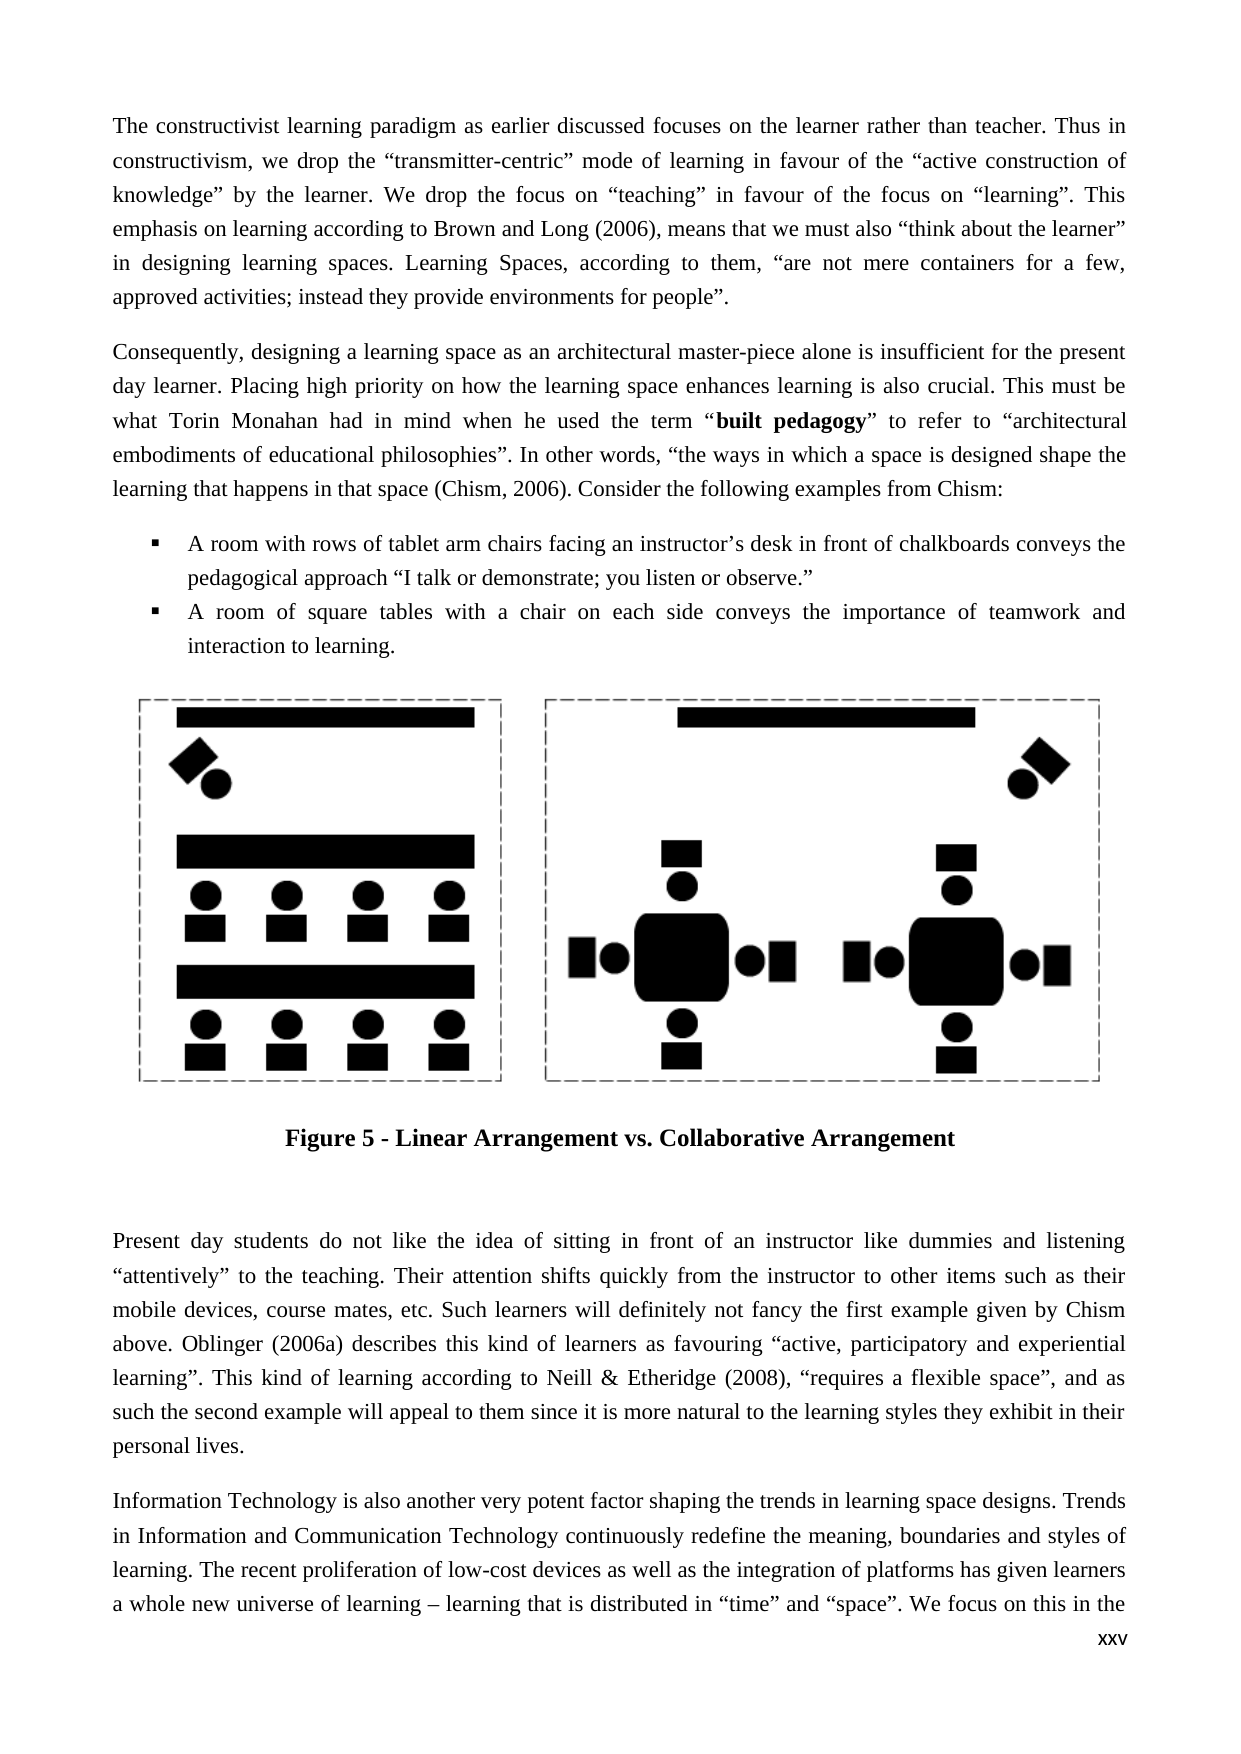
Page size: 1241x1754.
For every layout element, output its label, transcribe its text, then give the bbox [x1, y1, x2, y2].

picture [112, 687, 1127, 1094]
text The constructivist learning paradigm as earlier discussed focuses on the learner rather than teacher. Thus in constructivism, we drop the “transmitter-centric” mode of learning in favour of the “active construction of knowledge” by the learner. We drop the focus on “teaching” in favour of the focus on “learning”. This emphasis on learning according to Brown and Long (2006), means that we must also “think about the learner” in designing learning spaces. Learning Spaces, according to them, “are not mere containers for a few, approved activities; instead they provide environments for people”. [112, 112, 1128, 310]
list A room of square tables with a chair on each side conveys the importance of teamwork and interaction to learning. [150, 598, 1128, 659]
text Figure 5 - Linear Arrangement vs. Collaborative Arrangement [112, 1123, 1128, 1152]
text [112, 1487, 1128, 1616]
text Present day students do not like the idea of sitting in front of an instructor like dummies and listening “attentively” to the teaching. Their attention shifts quickly from the instructor to other items such as their mobile devices, course mates, etc. Such learners will definitely not fancy the first example given by Chism above. Oblinger (2006a) describes this kind of learners as favouring “active, participatory and experiential learning”. This kind of learning according to Neill & Etheridge (2008), “requires a flexible space”, and as such the second example will appeal to them since it is more natural to the learning styles they exhibit in their personal lives. [112, 1227, 1128, 1459]
list A room with rows of tablet arm chairs facing an instructor’s desk in front of chalkboards conveys the pedagogical approach “I talk or demonstrate; you listen or observe.” [150, 530, 1128, 591]
text Consequently, designing a learning space as an architectural master-piece alone is insufficient for the present day learner. Placing high priority on how the learning space enhances learning is also crucial. This must be what Torin Monahan had in mind when he used the term “built pedagogy” to refer to “architectural embodiments of educational philosophies”. In other words, “the ways in which a space is designed shape the learning that happens in that space (Chism, 2006). Consider the following examples from Chism: [112, 338, 1128, 501]
